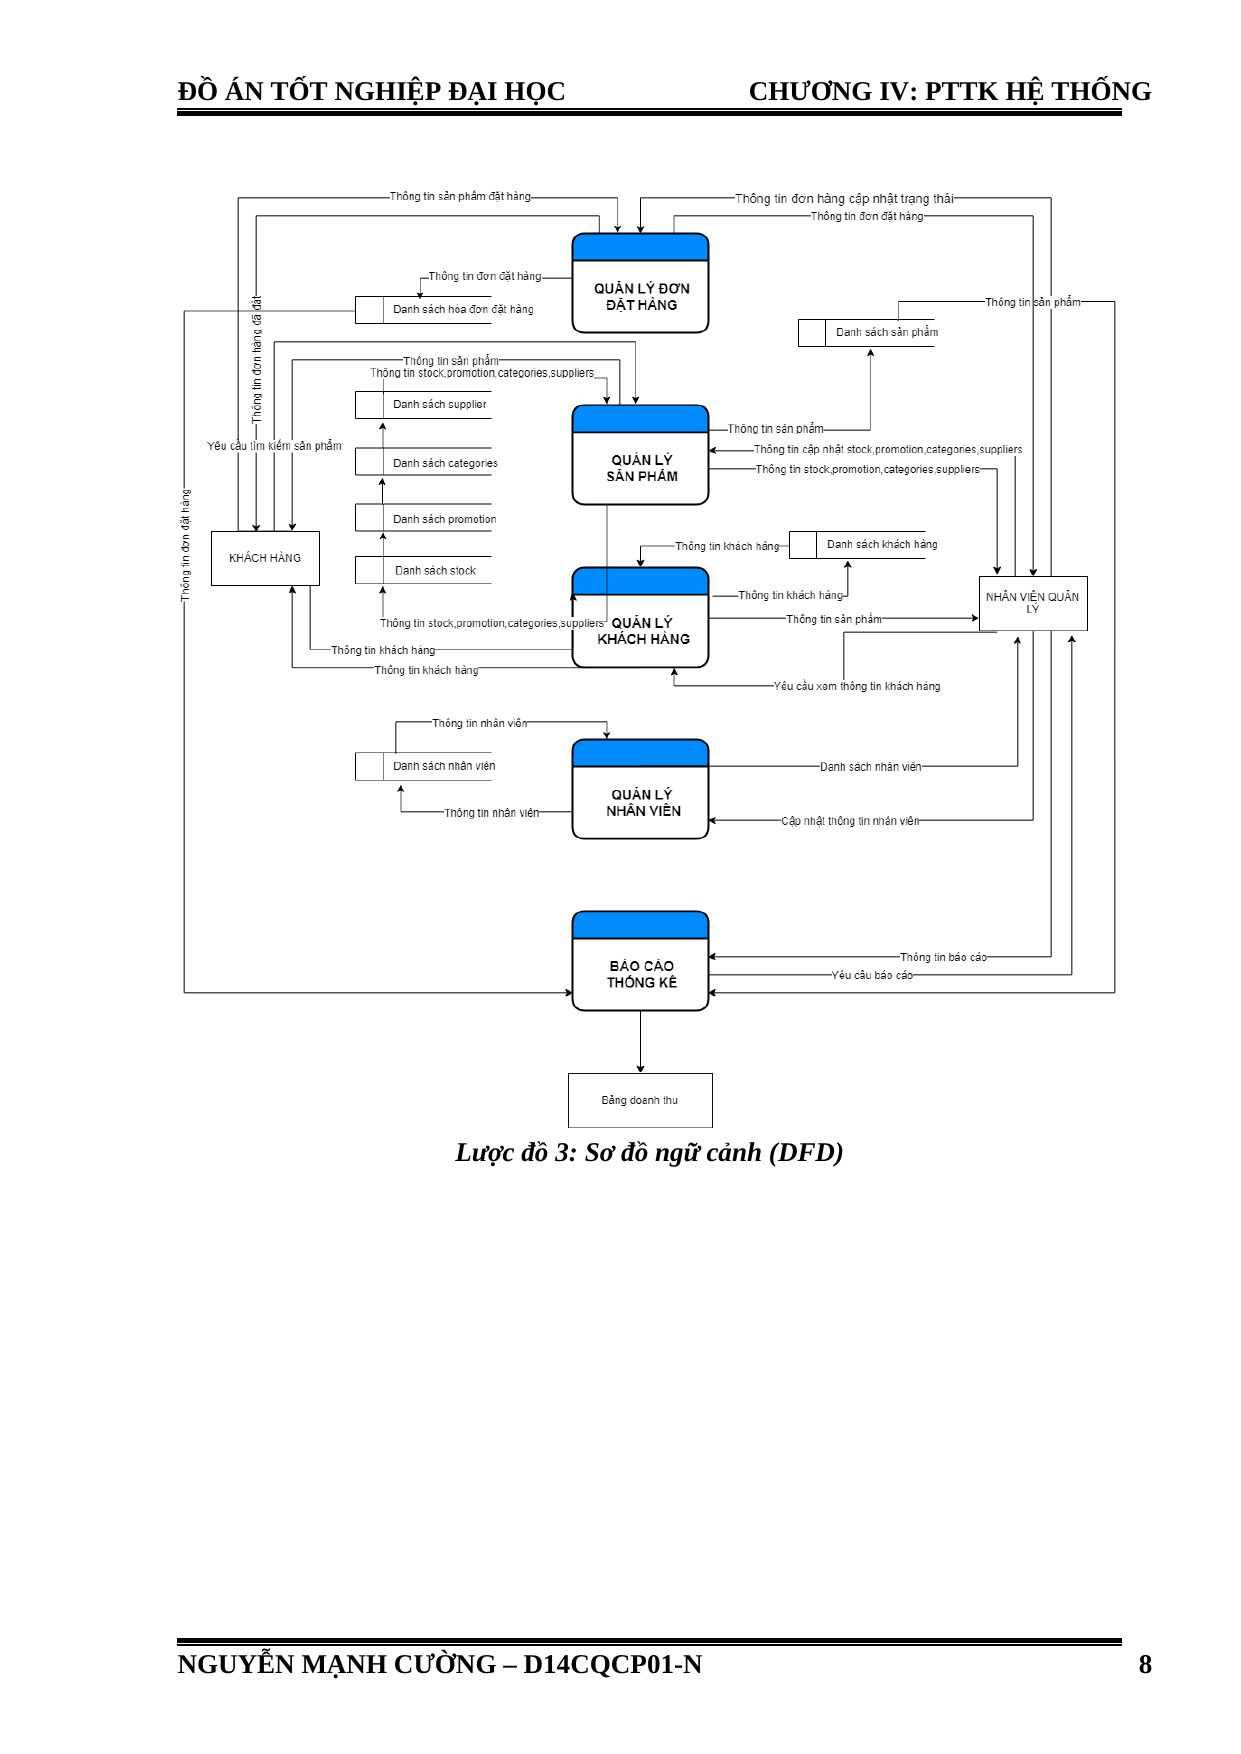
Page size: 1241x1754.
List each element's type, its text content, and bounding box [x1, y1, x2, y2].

picture [177, 190, 1123, 1128]
